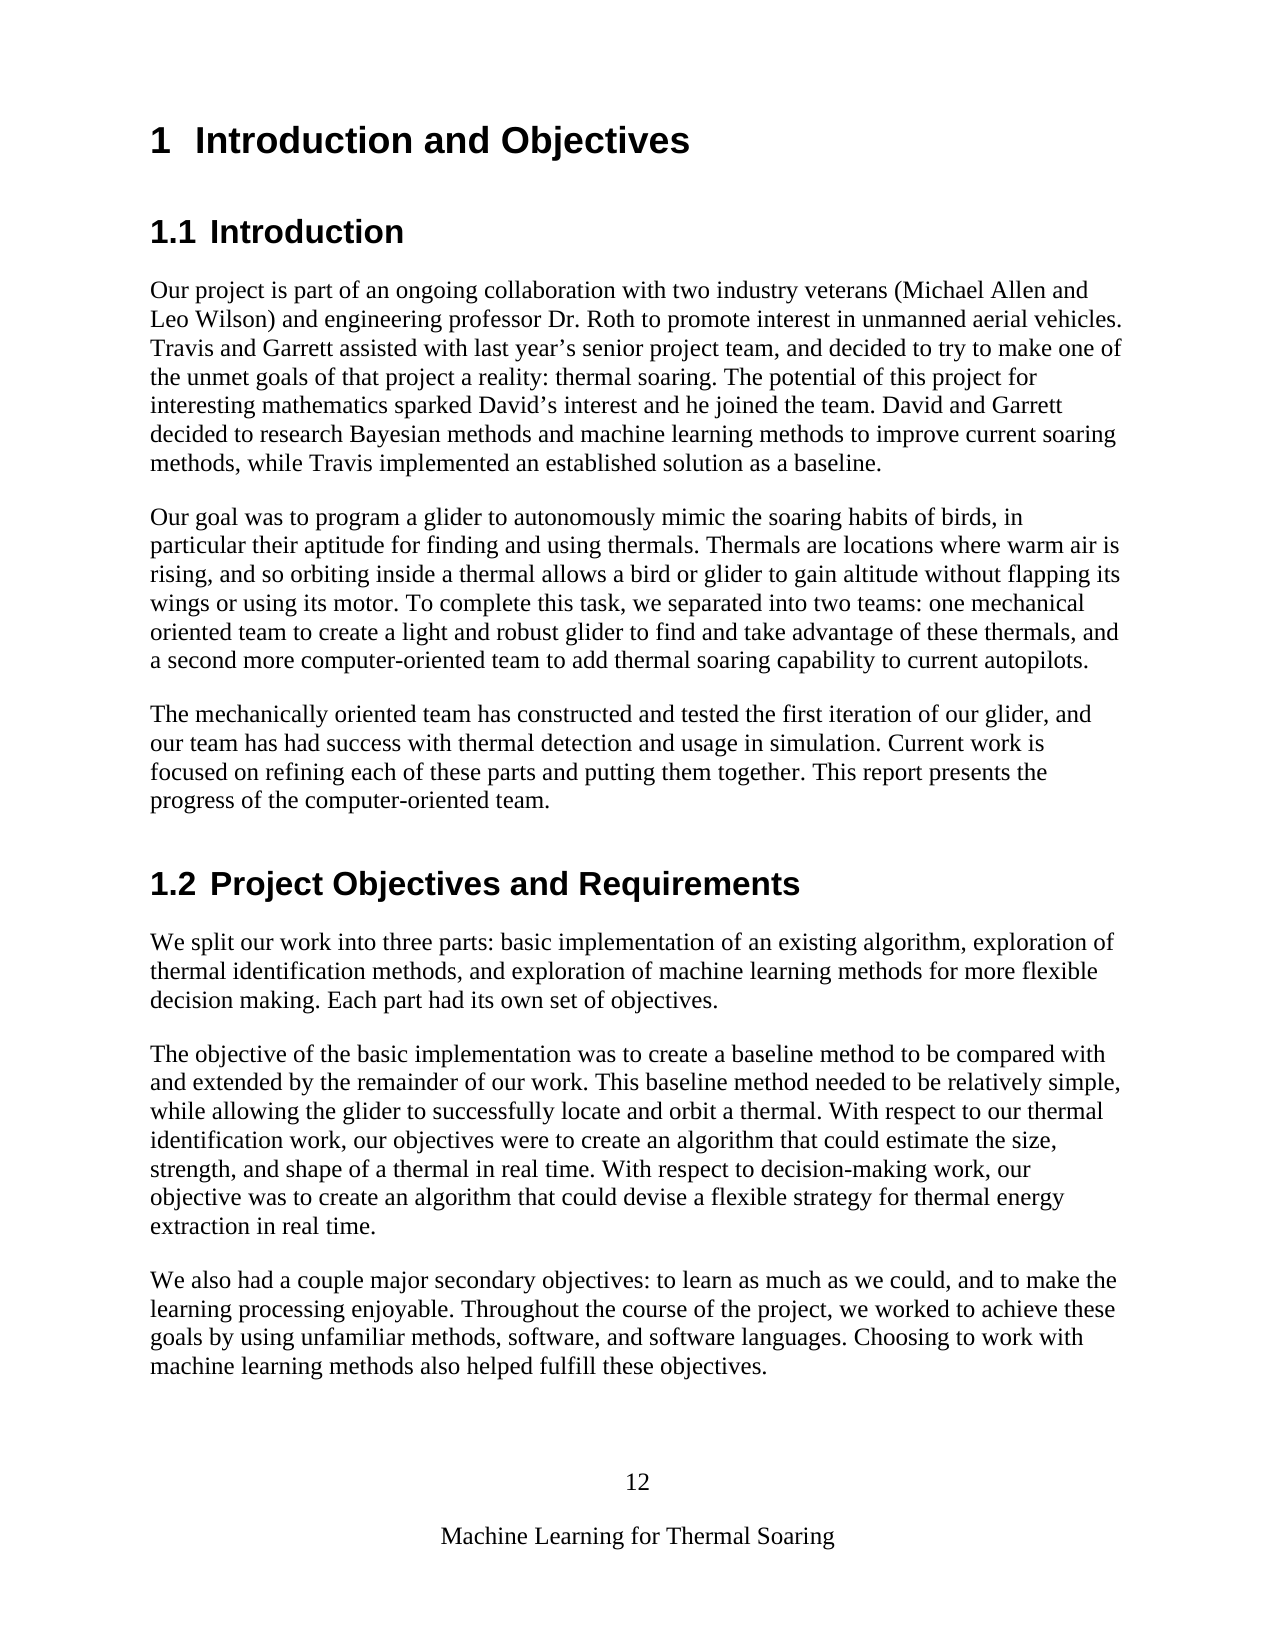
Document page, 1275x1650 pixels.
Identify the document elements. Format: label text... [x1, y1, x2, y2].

text The objective of the basic implementation was to create a baseline method to be compared with and extended by the remainder of our work. This baseline method needed to be relatively simple, while allowing the glider to successfully locate and orbit a thermal. With respect to our thermal identification work, our objectives were to create an algorithm that could estimate the size, strength, and shape of a thermal in real time. With respect to decision-making work, our objective was to create an algorithm that could devise a flexible strategy for thermal energy extraction in real time. [150, 1039, 1125, 1240]
text We split our work into three parts: basic implementation of an existing algorithm, exploration of thermal identification methods, and exploration of machine learning methods for more flexible decision making. Each part had its own set of objectives. [150, 927, 1125, 1014]
subtitle Introduction [150, 212, 1125, 250]
text Our goal was to program a glider to autonomously mimic the soaring habits of birds, in particular their aptitude for finding and using thermals. Thermals are locations where warm air is rising, and so orbiting inside a thermal allows a bird or glider to gain altitude without flapping its wings or using its motor. To complete this task, we separated into two teams: one mechanical oriented team to create a light and robust glider to find and take advantage of these thermals, and a second more computer-oriented team to add thermal soaring capability to current autopilots. [150, 502, 1125, 674]
text We also had a couple major secondary objectives: to learn as much as we could, and to make the learning processing enjoyable. Throughout the course of the project, we worked to achieve these goals by using unfamiliar methods, software, and software languages. Choosing to work with machine learning methods also helped fulfill these objectives. [150, 1265, 1125, 1380]
text Our project is part of an ongoing collaboration with two industry veterans (Michael Allen and Leo Wilson) and engineering professor Dr. Roth to promote interest in unmanned aerial vehicles. Travis and Garrett assisted with last year’s senior project team, and decided to try to make one of the unmet goals of that project a reality: thermal soaring. The potential of this project for interesting mathematics sparked David’s interest and he joined the team. David and Garrett decided to research Bayesian methods and machine learning methods to improve current soaring methods, while Travis implemented an established solution as a baseline. [150, 275, 1125, 477]
subtitle Introduction and Objectives [150, 119, 1125, 162]
subtitle Project Objectives and Requirements [150, 864, 1125, 902]
text The mechanically oriented team has constructed and tested the first iteration of our glider, and our team has had success with thermal detection and usage in simulation. Current work is focused on refining each of these parts and putting them together. This report presents the progress of the computer-oriented team. [150, 699, 1125, 814]
